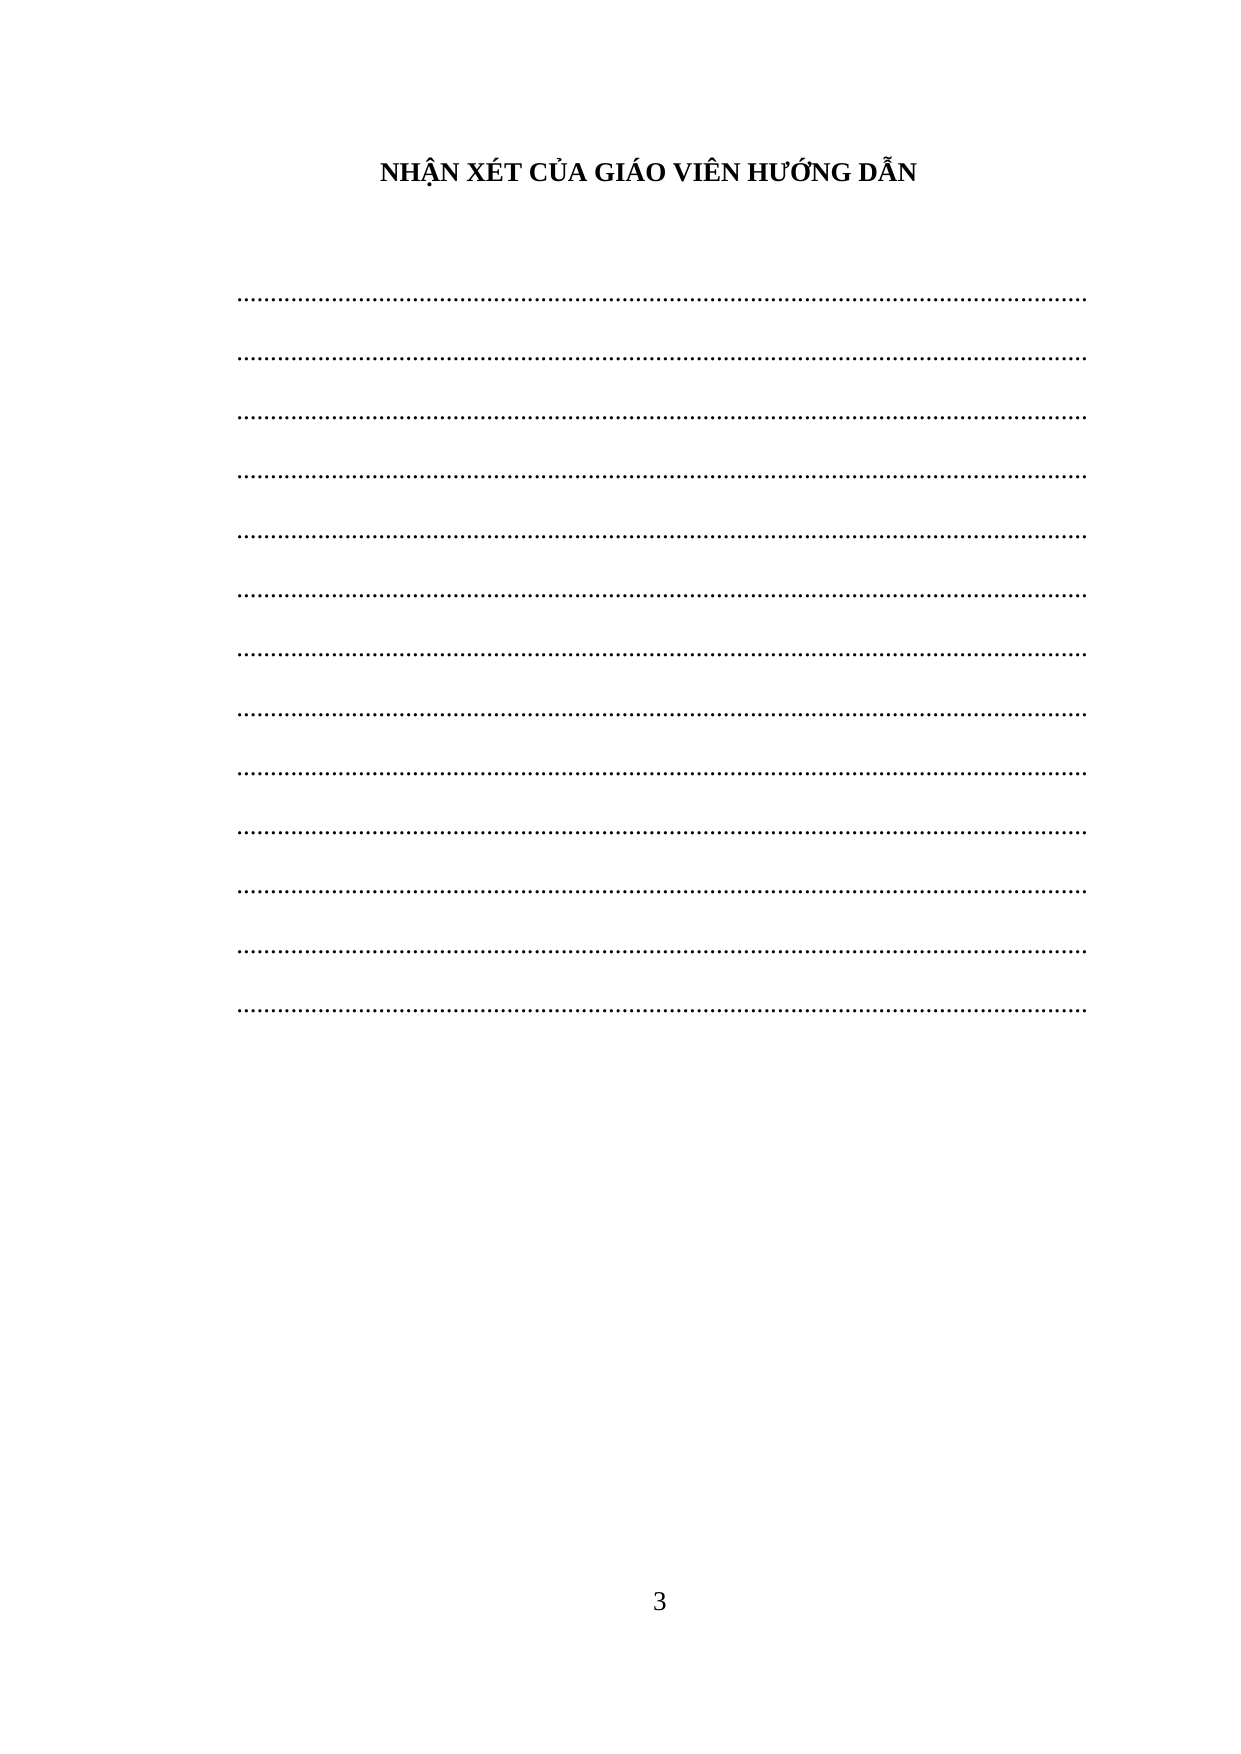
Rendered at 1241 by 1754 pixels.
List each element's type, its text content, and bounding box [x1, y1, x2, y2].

text .............................................................................................................................. [236, 928, 1165, 959]
text .............................................................................................................................. [236, 869, 1165, 900]
text .............................................................................................................................. [236, 513, 1165, 544]
text .............................................................................................................................. [236, 394, 1165, 426]
text .............................................................................................................................. [236, 691, 1165, 722]
text .............................................................................................................................. [236, 276, 1165, 307]
text .............................................................................................................................. [236, 454, 1165, 485]
text .............................................................................................................................. [236, 987, 1165, 1018]
text .............................................................................................................................. [236, 631, 1165, 662]
text .............................................................................................................................. [236, 572, 1165, 603]
text NHẬN XÉT CỦA GIÁO VIÊN HƯỚNG DẪN [154, 156, 1143, 187]
text .............................................................................................................................. [236, 335, 1165, 366]
text .............................................................................................................................. [236, 809, 1165, 840]
text .............................................................................................................................. [236, 750, 1165, 781]
